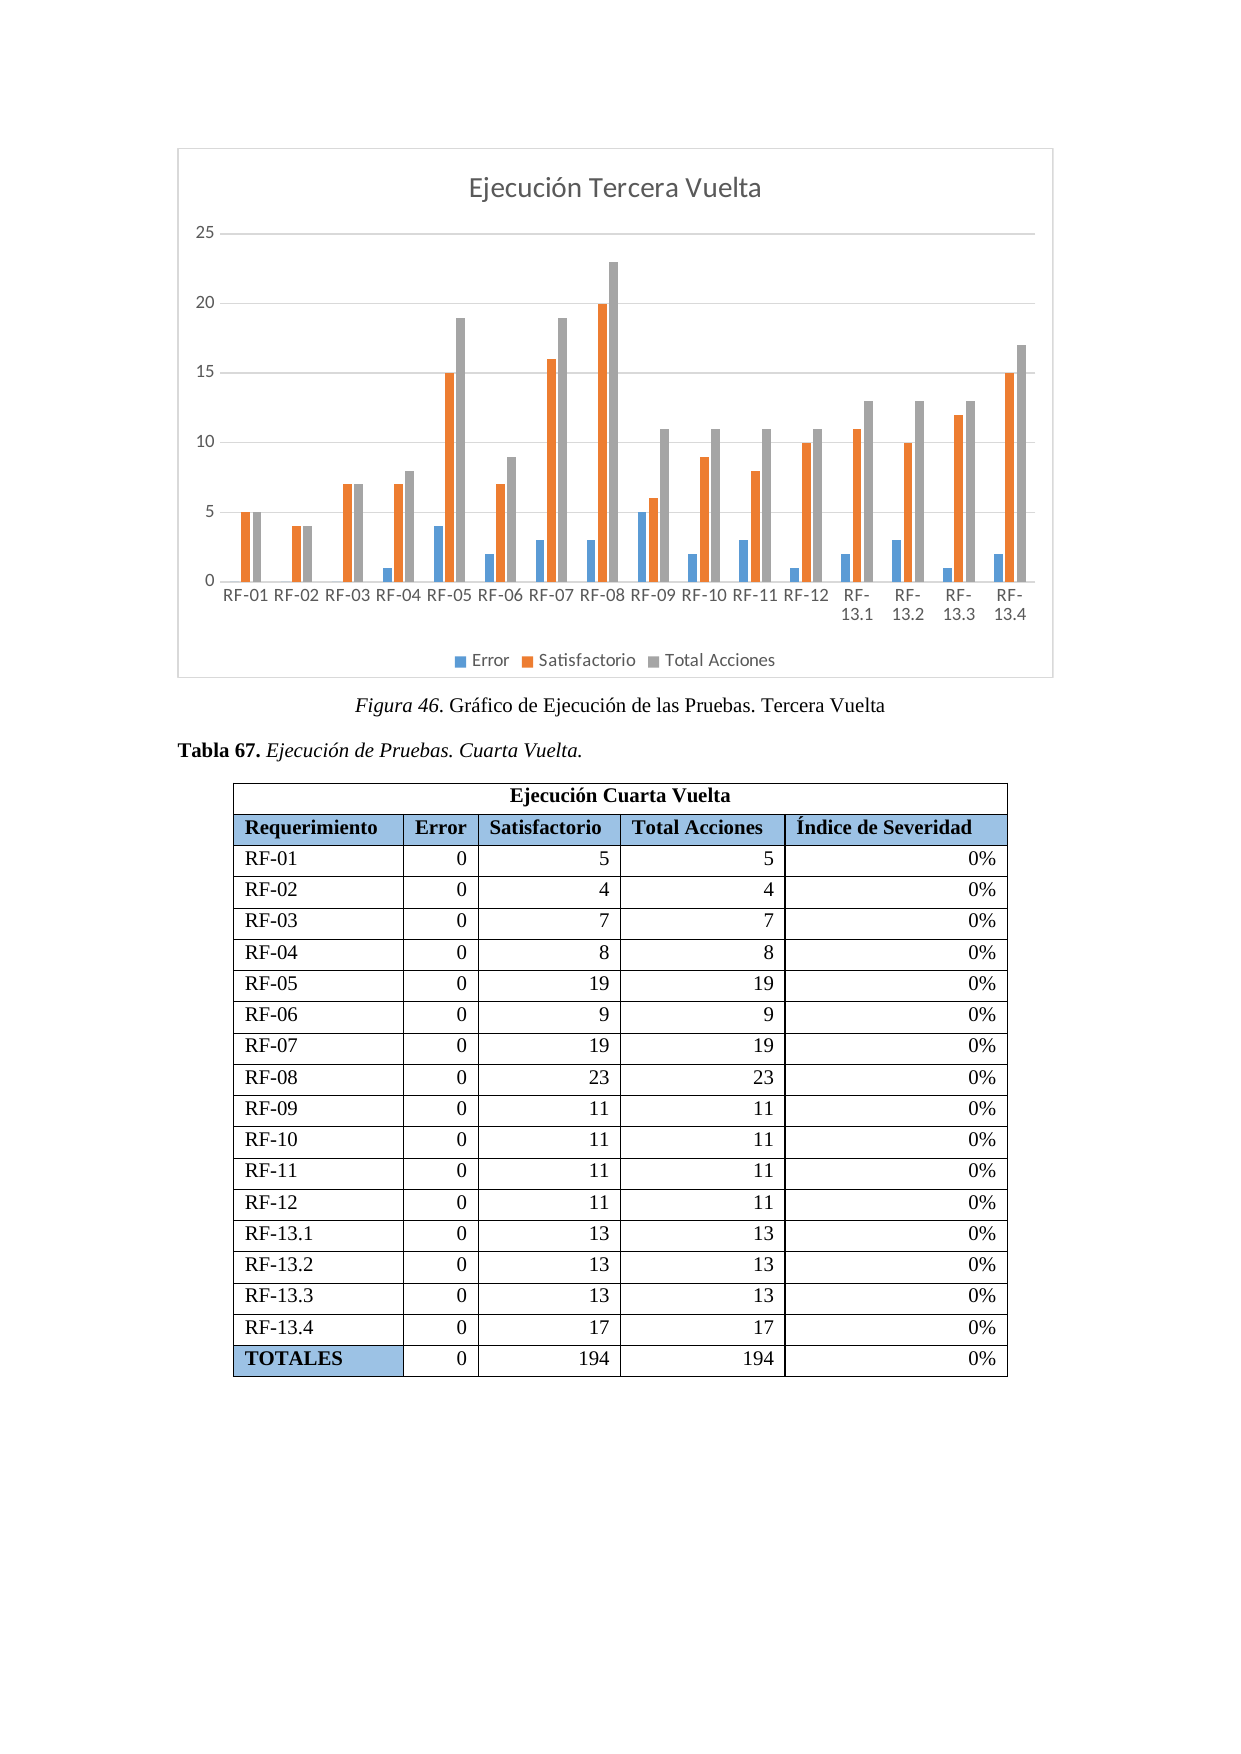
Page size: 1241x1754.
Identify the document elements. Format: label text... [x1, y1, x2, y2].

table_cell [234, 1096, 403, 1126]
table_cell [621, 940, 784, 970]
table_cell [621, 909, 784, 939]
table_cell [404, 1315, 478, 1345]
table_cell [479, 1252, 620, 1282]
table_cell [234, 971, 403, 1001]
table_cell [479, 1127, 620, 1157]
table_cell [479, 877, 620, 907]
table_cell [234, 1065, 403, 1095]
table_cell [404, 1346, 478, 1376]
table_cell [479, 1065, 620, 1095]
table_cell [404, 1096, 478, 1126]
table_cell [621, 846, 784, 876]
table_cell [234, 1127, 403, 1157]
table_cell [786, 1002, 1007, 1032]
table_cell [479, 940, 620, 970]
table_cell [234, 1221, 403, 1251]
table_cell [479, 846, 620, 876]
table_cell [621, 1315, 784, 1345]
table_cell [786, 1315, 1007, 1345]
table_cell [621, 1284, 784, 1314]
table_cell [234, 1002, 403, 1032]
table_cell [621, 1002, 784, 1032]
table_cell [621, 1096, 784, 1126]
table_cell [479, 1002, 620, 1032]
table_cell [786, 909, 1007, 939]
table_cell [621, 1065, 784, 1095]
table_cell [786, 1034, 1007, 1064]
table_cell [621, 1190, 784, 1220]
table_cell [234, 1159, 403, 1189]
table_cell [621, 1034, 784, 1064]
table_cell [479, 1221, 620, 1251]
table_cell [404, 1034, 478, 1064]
text Tabla 67. Ejecución de Pruebas. Cuarta Vuelta. [177, 737, 1063, 762]
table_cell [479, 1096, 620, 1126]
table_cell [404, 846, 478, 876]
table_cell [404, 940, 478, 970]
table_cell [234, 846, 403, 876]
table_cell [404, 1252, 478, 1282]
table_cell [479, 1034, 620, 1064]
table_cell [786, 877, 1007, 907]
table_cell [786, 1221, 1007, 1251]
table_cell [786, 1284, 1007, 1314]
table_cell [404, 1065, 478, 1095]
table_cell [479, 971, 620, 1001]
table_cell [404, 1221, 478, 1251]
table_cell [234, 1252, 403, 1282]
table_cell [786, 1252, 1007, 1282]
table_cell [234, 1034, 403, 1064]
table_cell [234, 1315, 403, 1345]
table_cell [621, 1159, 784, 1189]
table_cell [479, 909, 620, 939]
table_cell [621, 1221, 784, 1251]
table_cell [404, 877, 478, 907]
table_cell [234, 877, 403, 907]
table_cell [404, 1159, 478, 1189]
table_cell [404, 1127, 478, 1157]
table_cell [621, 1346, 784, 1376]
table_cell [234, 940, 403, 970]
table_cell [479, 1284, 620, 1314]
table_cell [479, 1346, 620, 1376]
text Figura 46. Gráfico de Ejecución de las Pruebas. Tercera Vuelta [177, 693, 1063, 717]
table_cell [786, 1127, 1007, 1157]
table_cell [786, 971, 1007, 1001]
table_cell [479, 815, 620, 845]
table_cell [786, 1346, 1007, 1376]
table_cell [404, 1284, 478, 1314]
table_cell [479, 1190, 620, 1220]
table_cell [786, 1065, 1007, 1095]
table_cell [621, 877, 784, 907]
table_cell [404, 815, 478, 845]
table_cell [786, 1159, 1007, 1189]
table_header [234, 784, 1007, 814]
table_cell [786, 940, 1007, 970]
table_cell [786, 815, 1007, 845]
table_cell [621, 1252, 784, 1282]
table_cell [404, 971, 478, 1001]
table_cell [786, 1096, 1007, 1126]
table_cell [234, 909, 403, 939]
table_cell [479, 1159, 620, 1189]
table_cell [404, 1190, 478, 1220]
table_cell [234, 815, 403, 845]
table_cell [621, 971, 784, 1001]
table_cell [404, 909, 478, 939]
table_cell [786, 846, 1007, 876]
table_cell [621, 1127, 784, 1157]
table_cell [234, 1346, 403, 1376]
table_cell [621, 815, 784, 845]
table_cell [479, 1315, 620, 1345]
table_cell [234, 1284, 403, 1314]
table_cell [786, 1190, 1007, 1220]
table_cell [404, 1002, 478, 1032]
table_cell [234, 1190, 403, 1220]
